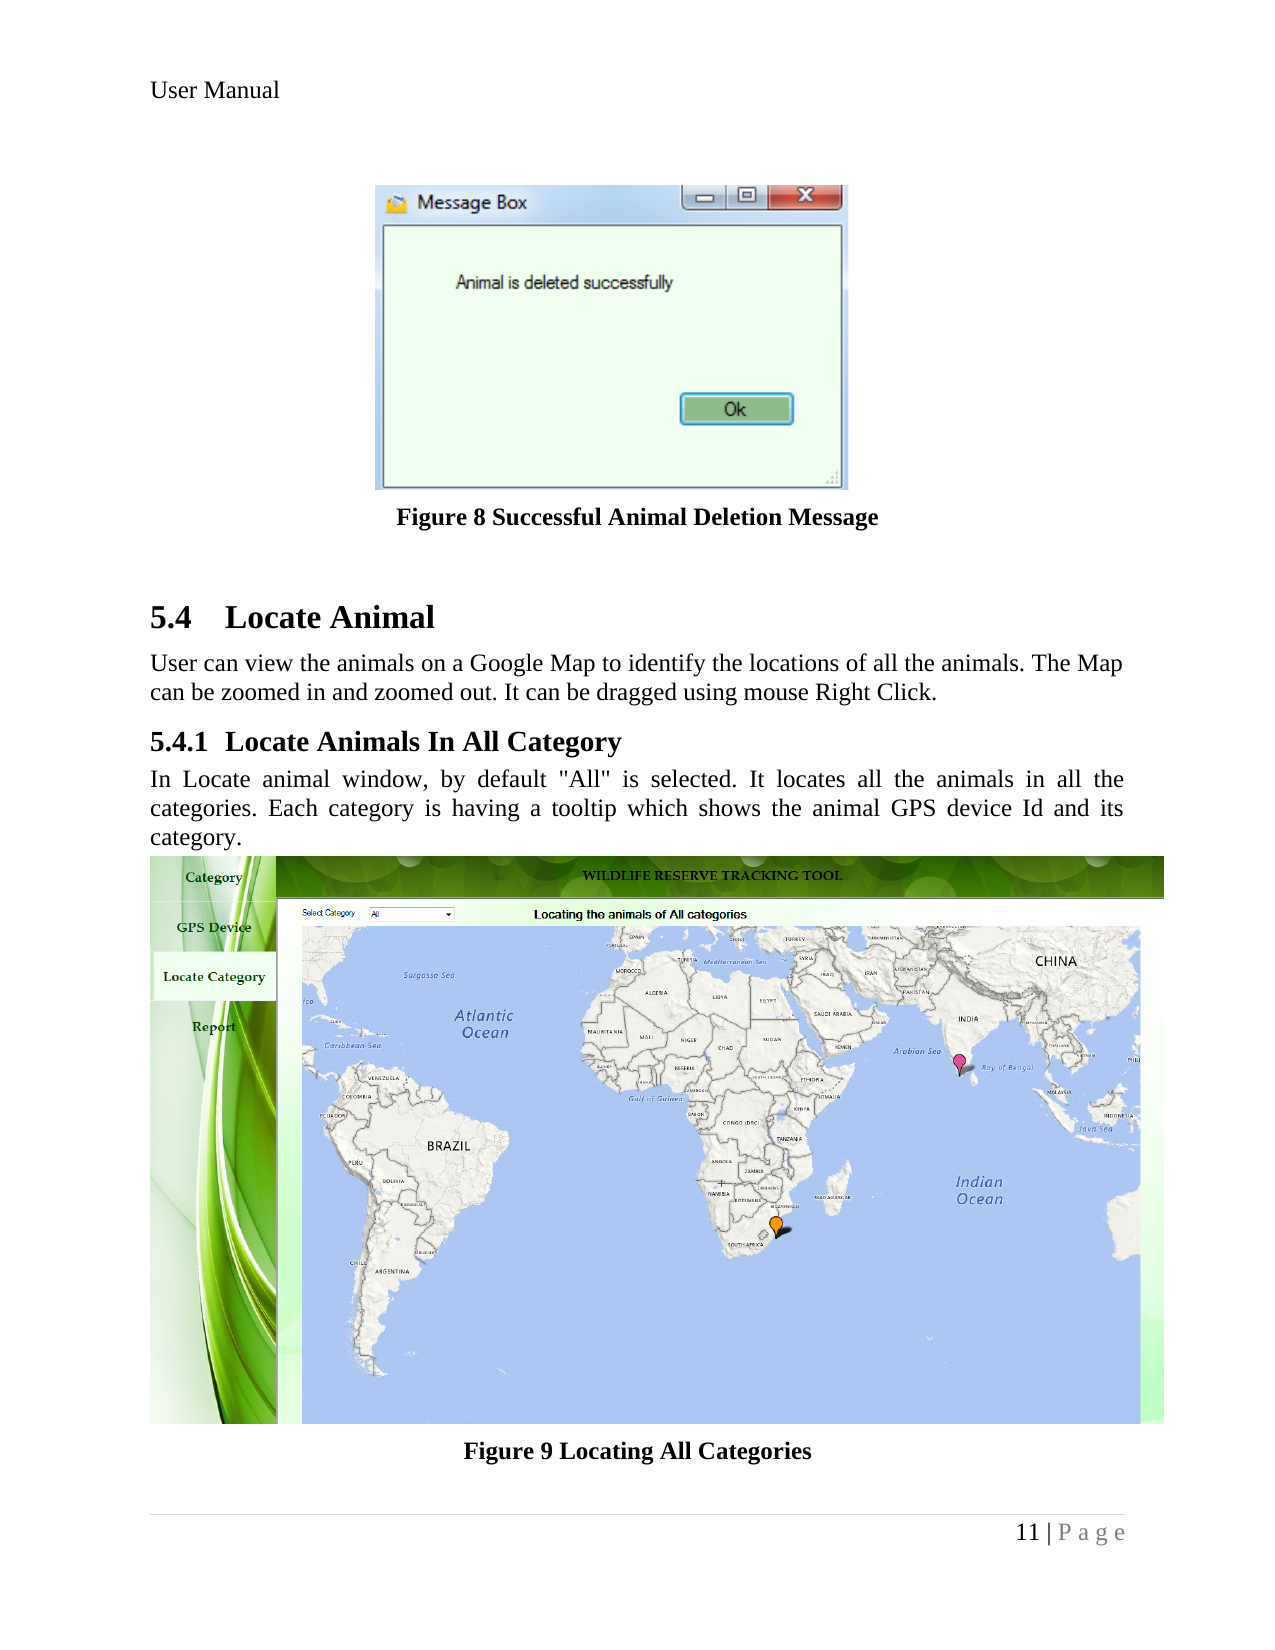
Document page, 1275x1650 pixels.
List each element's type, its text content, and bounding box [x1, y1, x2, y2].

picture [375, 185, 849, 490]
text User can view the animals on a Google Map to identify the locations of all the animals. The Map can be zoomed in and zoomed out. It can be dragged using mouse Right Click. [150, 648, 1125, 706]
text Figure 8 Successful Animal Deletion Message [150, 502, 1125, 531]
text In Locate animal window, by default "All" is selected. It locates all the animals in all the categories. Each category is having a tooltip which shows the animal GPS device Id and its category. [150, 764, 1125, 850]
subtitle Locate Animals In All Category [150, 724, 1125, 758]
text Figure 9 Locating All Categories [150, 1436, 1125, 1465]
subtitle Locate Animal [150, 597, 1125, 636]
picture [150, 856, 1164, 1424]
